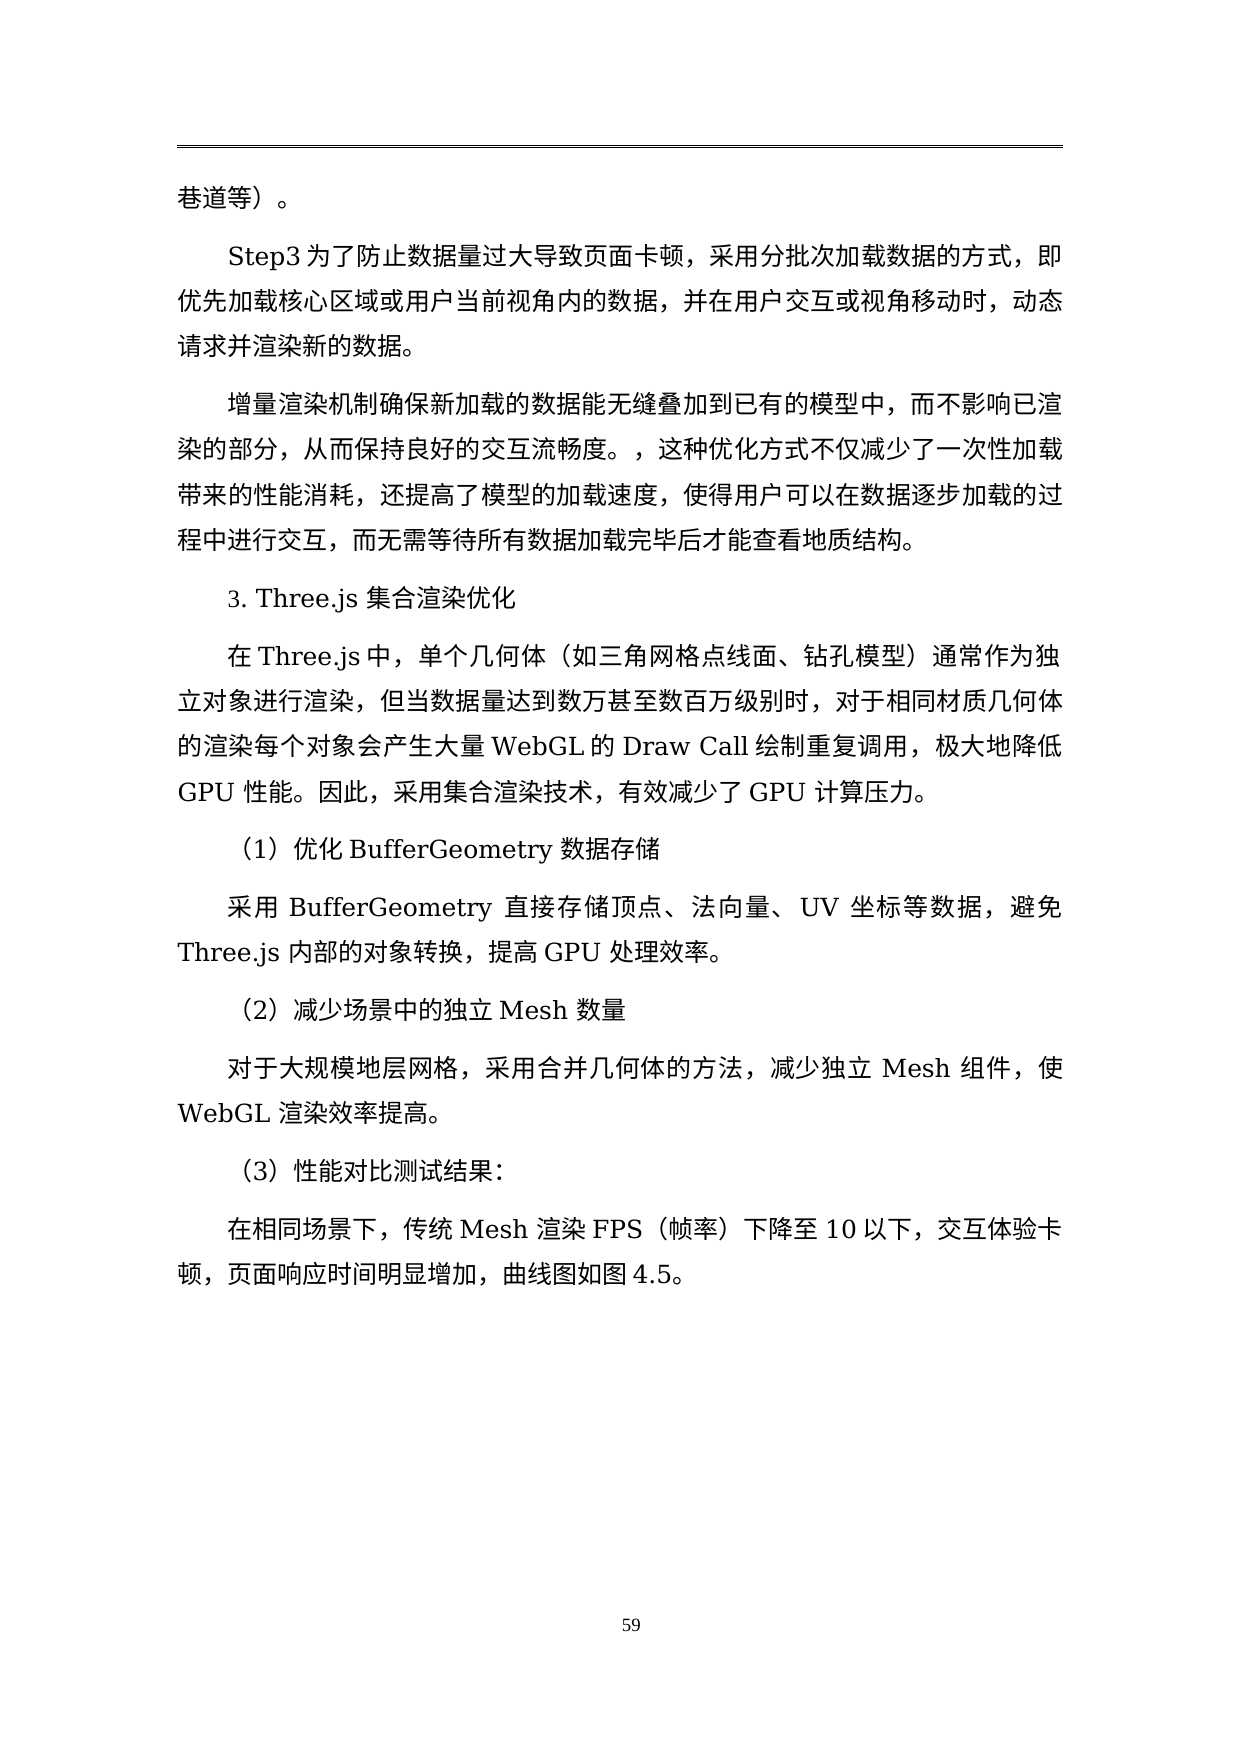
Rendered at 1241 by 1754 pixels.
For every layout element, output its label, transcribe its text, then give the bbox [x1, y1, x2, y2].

text 增量渲染机制确保新加载的数据能无缝叠加到已有的模型中，而不影响已渲染的部分，从而保持良好的交互流畅度。，这种优化方式不仅减少了一次性加载带来的性能消耗，还提高了模型的加载速度，使得用户可以在数据逐步加载的过程中进行交互，而无需等待所有数据加载完毕后才能查看地质结构。 [177, 384, 1063, 557]
text 对于大规模地层网格，采用合并几何体的方法，减少独立 Mesh 组件，使 WebGL 渲染效率提高。 [177, 1048, 1063, 1130]
text （2）减少场景中的独立 Mesh 数量 [177, 991, 1063, 1027]
text Step3为了防止数据量过大导致页面卡顿，采用分批次加载数据的方式，即优先加载核心区域或用户当前视角内的数据，并在用户交互或视角移动时，动态请求并渲染新的数据。 [177, 236, 1063, 363]
text 在相同场景下，传统 Mesh 渲染FPS（帧率）下降至 10以下，交互体验卡顿，页面响应时间明显增加，曲线图如图4.5。 [177, 1209, 1063, 1291]
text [177, 178, 1063, 214]
text 采用 BufferGeometry 直接存储顶点、法向量、UV 坐标等数据，避免 Three.js 内部的对象转换，提高 GPU 处理效率。 [177, 888, 1063, 969]
text 3. Three.js 集合渲染优化 [177, 578, 1063, 614]
text （1）优化 BufferGeometry 数据存储 [177, 830, 1063, 866]
text （3）性能对比测试结果： [177, 1152, 1063, 1188]
text 在Three.js中，单个几何体（如三角网格点线面、钻孔模型）通常作为独立对象进行渲染，但当数据量达到数万甚至数百万级别时，对于相同材质几何体的渲染每个对象会产生大量WebGL的 Draw Call绘制重复调用，极大地降低 GPU 性能。因此，采用集合渲染技术，有效减少了 GPU 计算压力。 [177, 636, 1063, 808]
